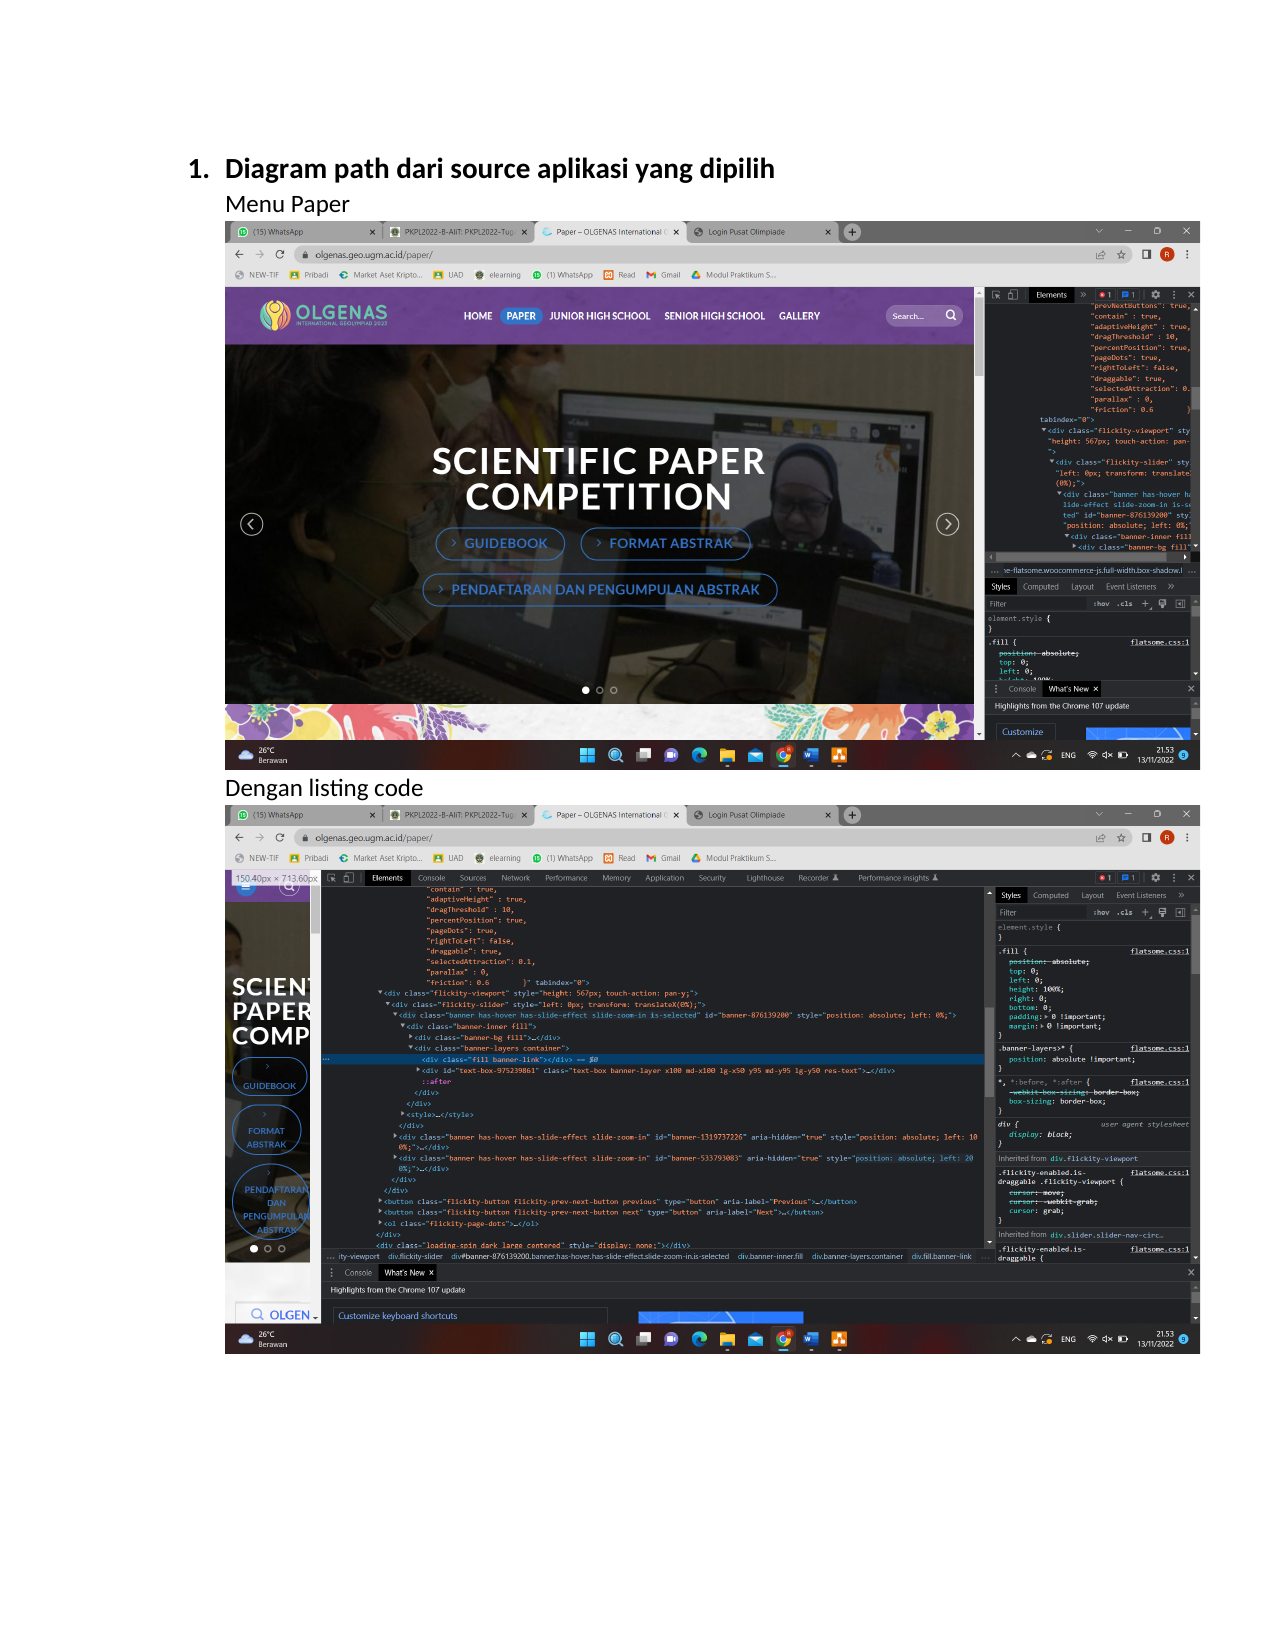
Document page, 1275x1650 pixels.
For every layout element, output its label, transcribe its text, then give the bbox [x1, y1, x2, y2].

list Diagram path dari source aplikasi yang dipilih [187, 150, 1125, 186]
list Dengan listing code [225, 772, 1125, 802]
picture [225, 805, 1200, 1354]
list Menu Paper [225, 188, 1125, 219]
picture [225, 221, 1200, 770]
